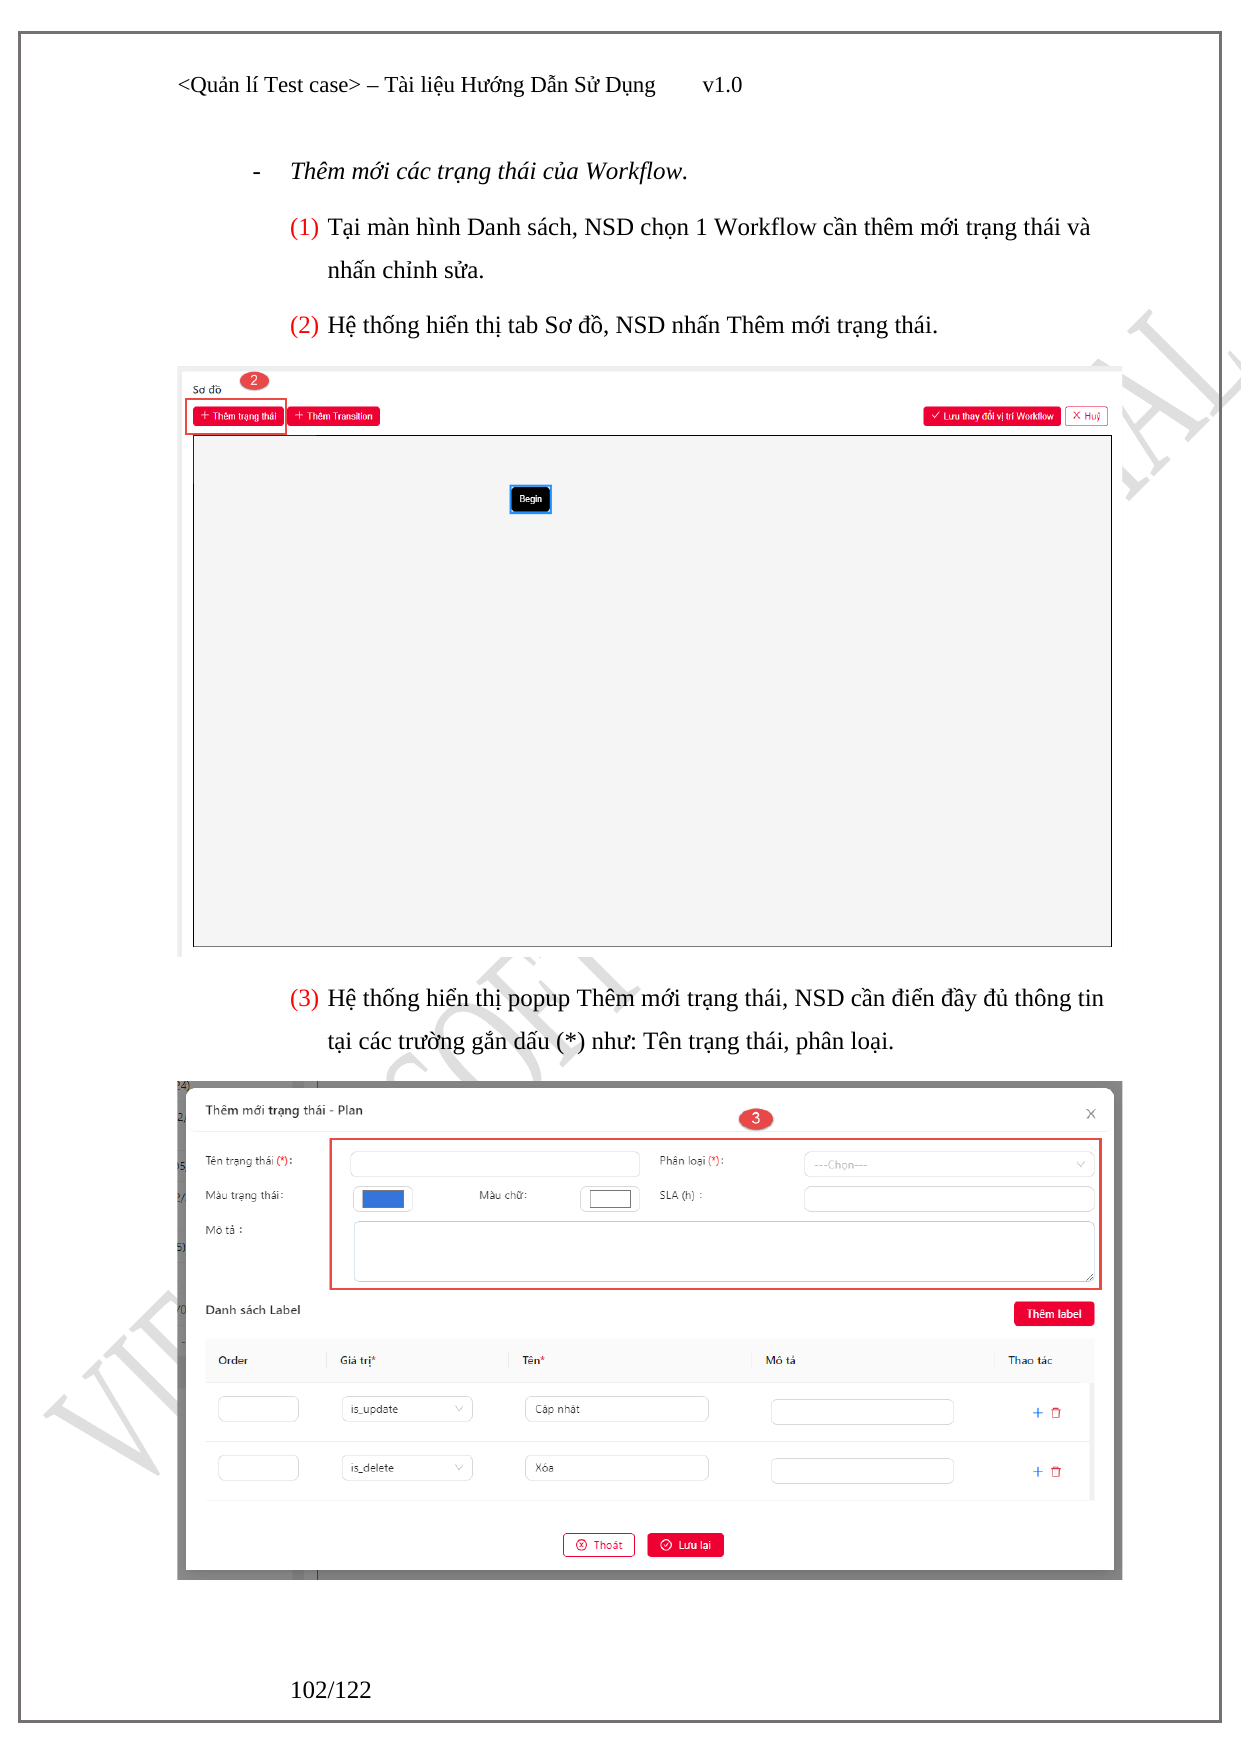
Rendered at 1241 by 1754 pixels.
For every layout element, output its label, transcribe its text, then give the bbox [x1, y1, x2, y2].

picture [177, 366, 1123, 957]
list Hệ thống hiển thị popup Thêm mới trạng thái, NSD cần điển đầy đủ thông tin tại các trường gắn dấu (*) như: Tên trạng thái, phân loại. [290, 983, 1121, 1055]
list Tại màn hình Danh sách, NSD chọn 1 Workflow cần thêm mới trạng thái và nhấn chỉnh sửa. [290, 212, 1121, 283]
list Thêm mới các trạng thái của Workflow. [252, 156, 1121, 185]
picture [177, 1081, 1123, 1580]
list Hệ thống hiển thị tab Sơ đồ, NSD nhấn Thêm mới trạng thái. [290, 310, 1121, 339]
